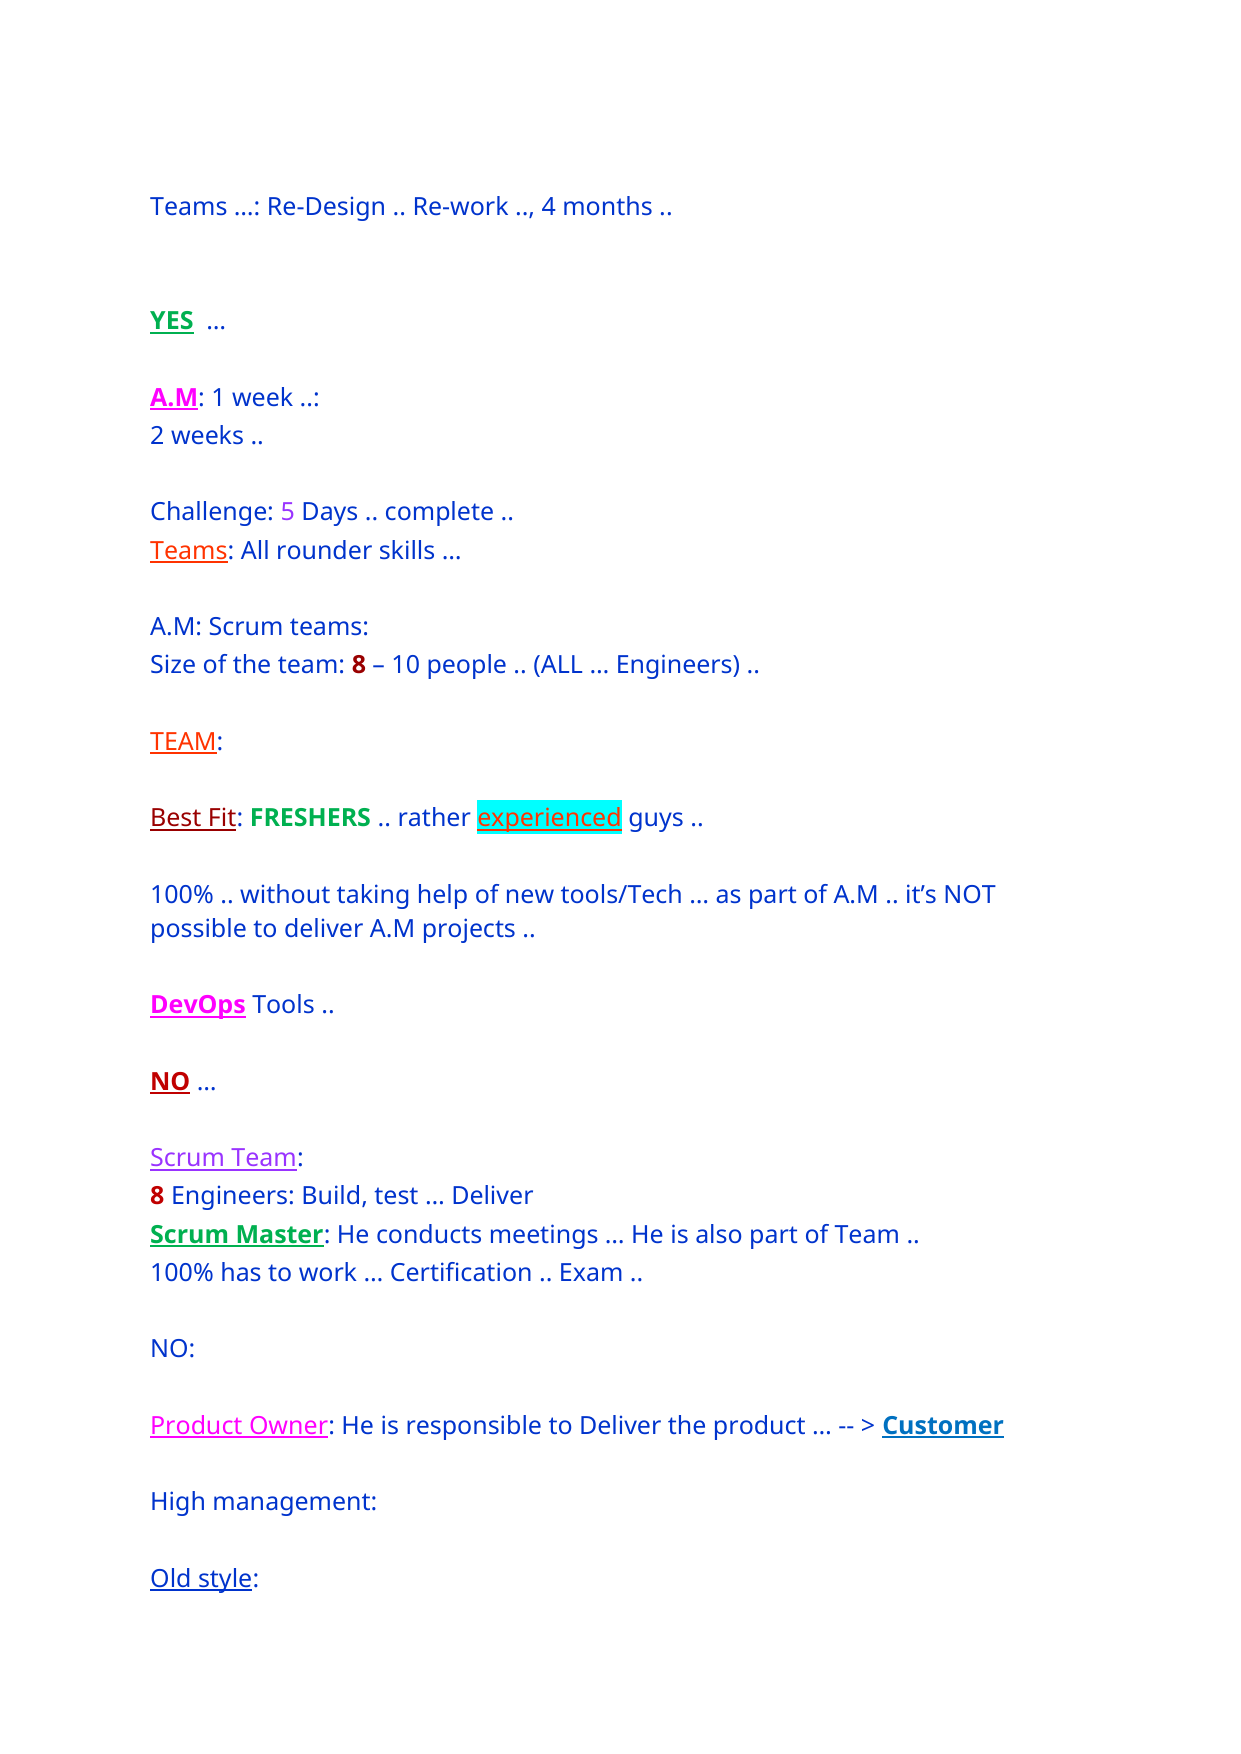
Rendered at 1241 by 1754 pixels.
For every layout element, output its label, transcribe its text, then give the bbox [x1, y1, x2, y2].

text High management: [150, 1484, 1090, 1518]
text Product Owner: He is responsible to Deliver the product … -- > Customer [150, 1407, 1090, 1441]
text NO … [150, 1063, 1090, 1097]
text YES … [150, 303, 1090, 337]
text Teams: All rounder skills … [150, 532, 1090, 566]
text Best Fit: FRESHERS .. rather experienced guys .. [150, 800, 477, 834]
text Teams …: Re-Design .. Re-work .., 4 months .. [150, 188, 1090, 222]
text Scrum Team: [150, 1140, 1090, 1174]
text TEAM: [150, 723, 1090, 757]
text A.M: Scrum teams: [150, 609, 1090, 643]
text Scrum Master: He conducts meetings … He is also part of Team .. [150, 1216, 1090, 1250]
text 100% .. without taking help of new tools/Tech … as part of A.M .. it’s NOT possible to deliver A.M projects .. [150, 876, 1090, 944]
text A.M: 1 week ..: [150, 379, 1090, 413]
text Size of the team: 8 – 10 people .. (ALL … Engineers) .. [150, 647, 1090, 681]
text Best Fit: FRESHERS .. rather experienced guys .. [622, 800, 1090, 834]
text NO: [150, 1331, 1090, 1365]
text 2 weeks .. [150, 418, 1090, 452]
text 100% has to work … Certification .. Exam .. [150, 1254, 1090, 1288]
text 8 Engineers: Build, test … Deliver [150, 1178, 1090, 1212]
text Challenge: 5 Days .. complete .. [150, 494, 1090, 528]
text Old style: [150, 1560, 1090, 1594]
text DevOps Tools .. [150, 987, 1090, 1021]
